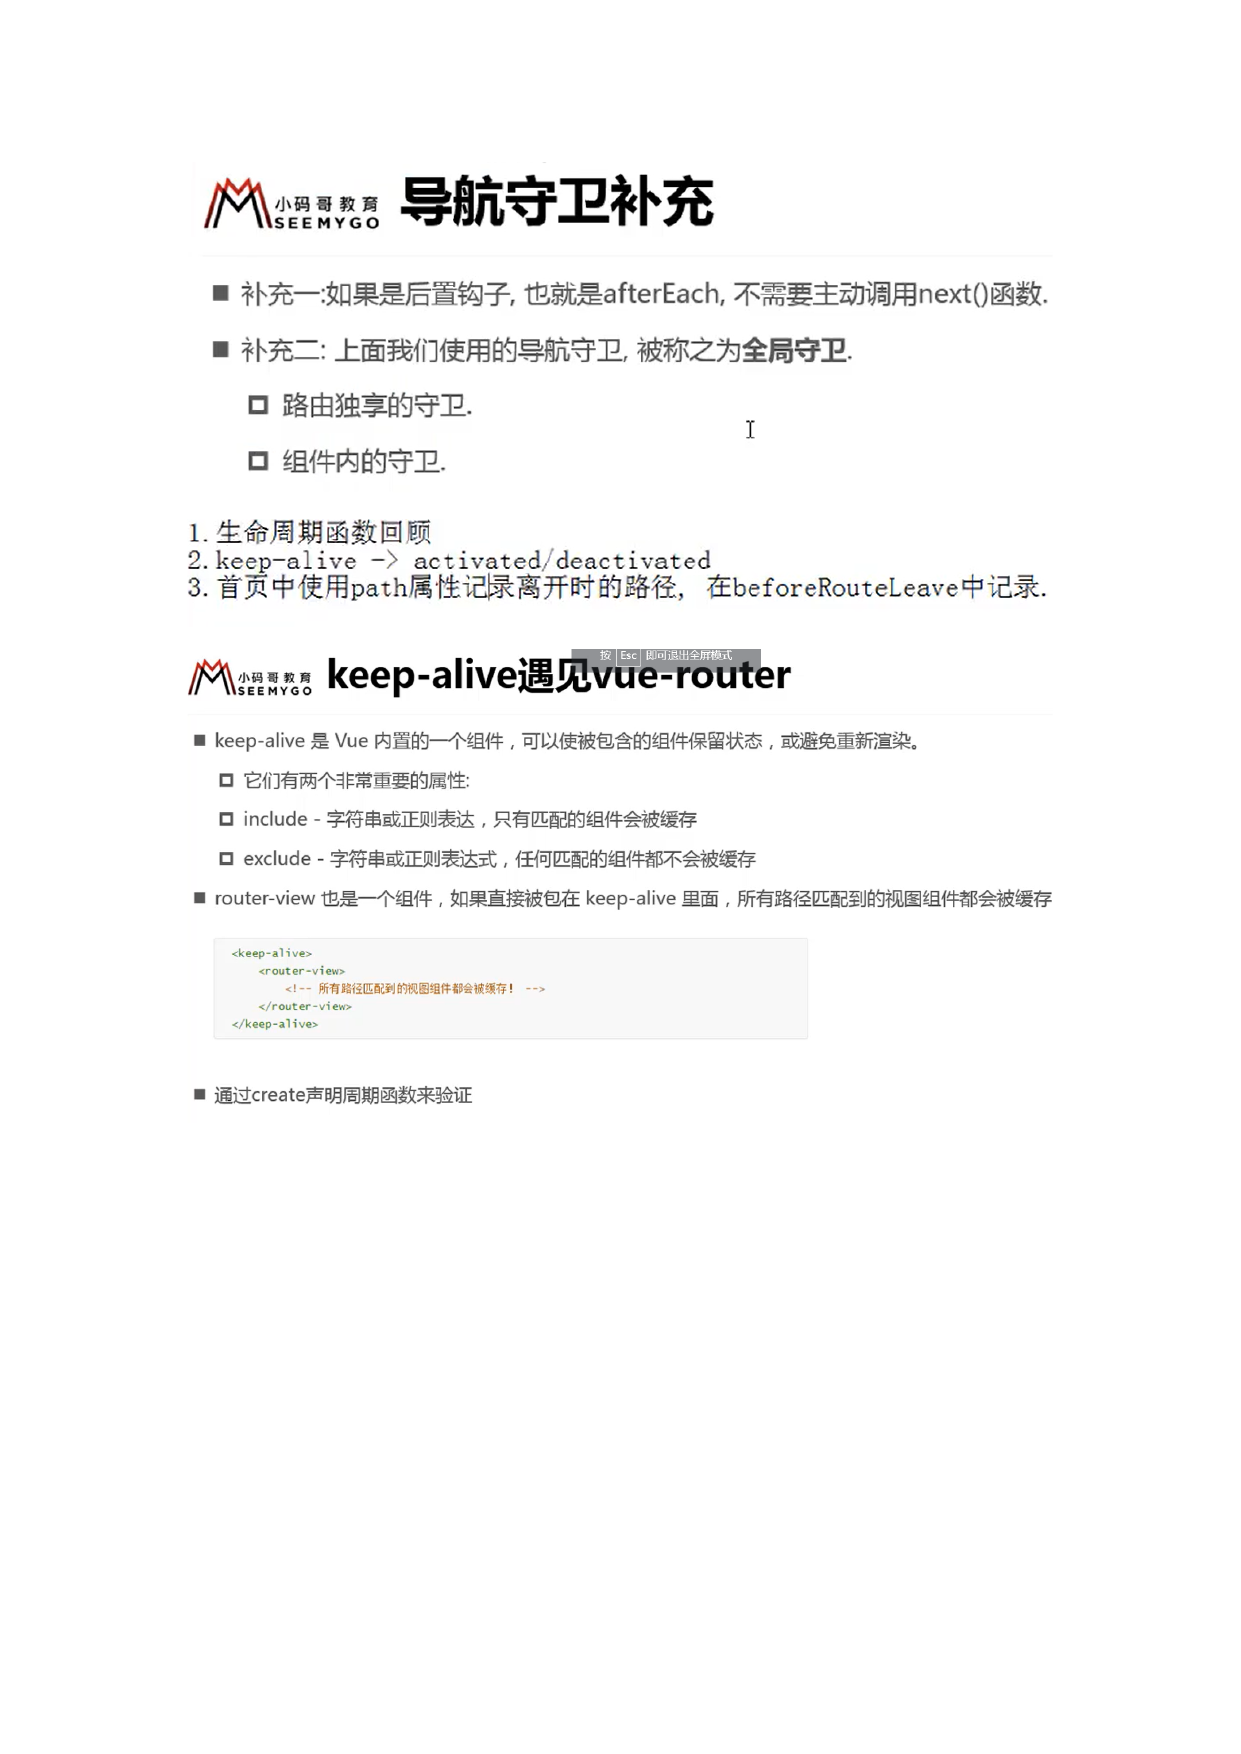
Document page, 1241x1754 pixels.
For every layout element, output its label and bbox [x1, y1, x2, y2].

picture [187, 519, 1053, 627]
picture [187, 649, 1053, 1123]
picture [187, 162, 1053, 513]
